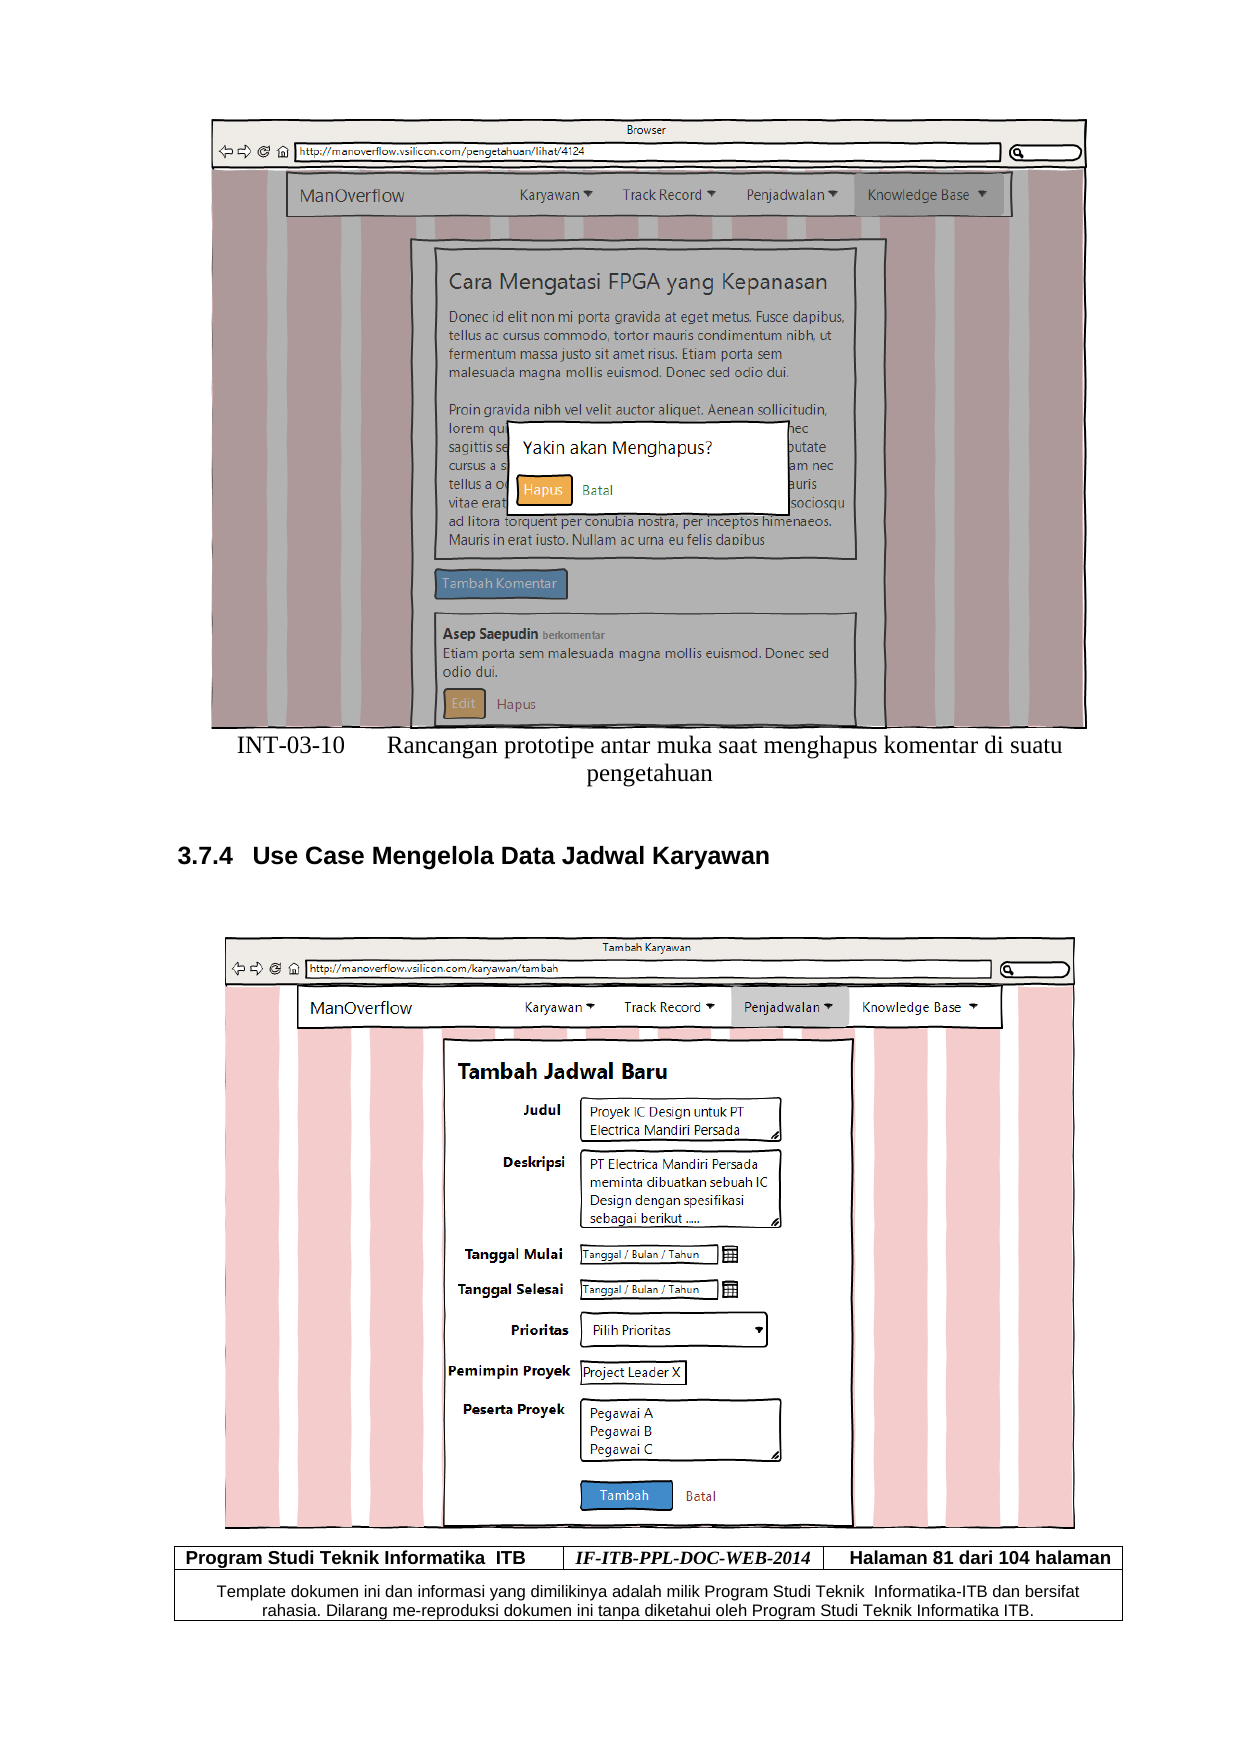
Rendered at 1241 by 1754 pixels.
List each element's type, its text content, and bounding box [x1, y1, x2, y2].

subtitle Use Case Mengelola Data Jadwal Karyawan [177, 841, 1122, 870]
picture [206, 118, 1093, 730]
text INT-03-10 Rancangan prototipe antar muka saat menghapus komentar di suatu pengetahuan [177, 730, 1122, 787]
picture [221, 933, 1078, 1530]
